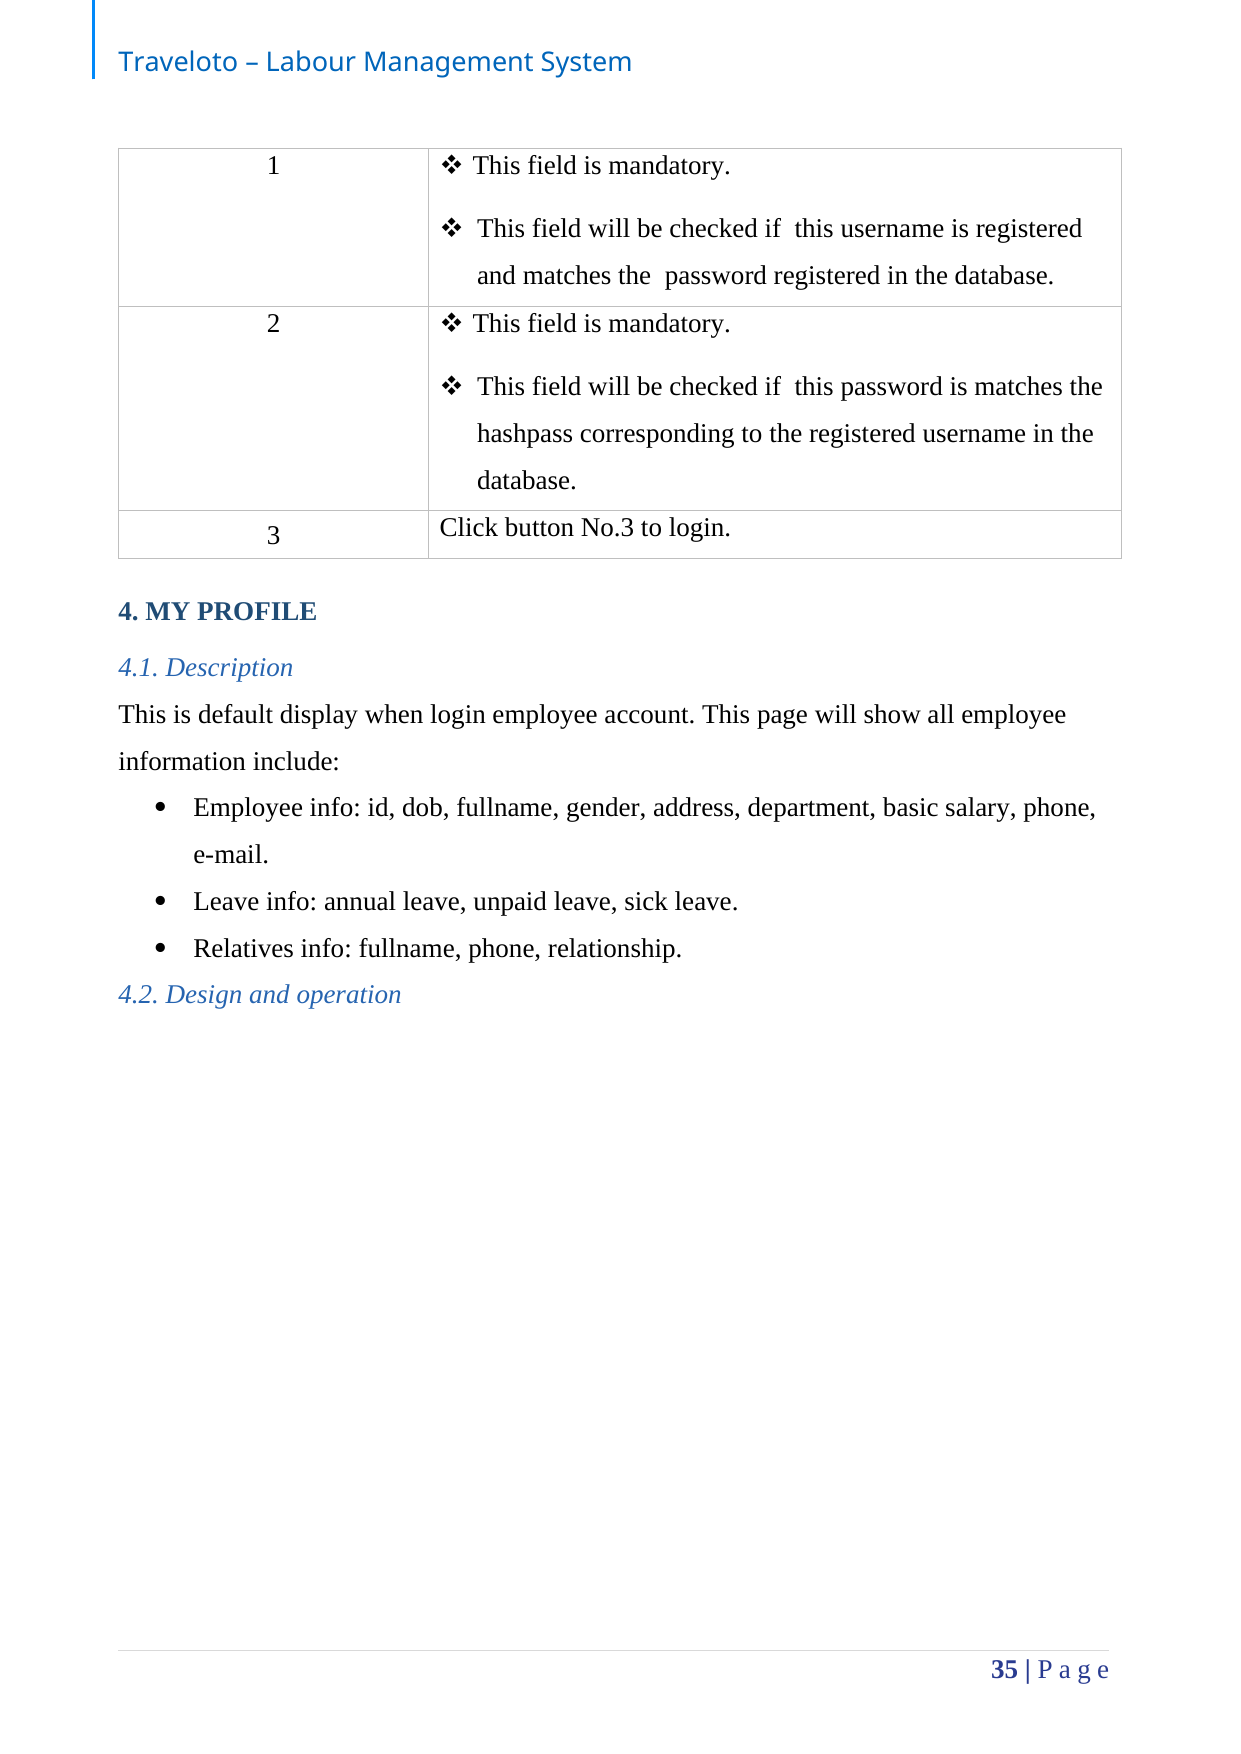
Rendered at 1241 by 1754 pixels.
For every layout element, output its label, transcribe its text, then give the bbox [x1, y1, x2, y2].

table_cell This field is mandatory. This field will be checked if this username is registered and matches the password registered in the database. [429, 149, 1121, 306]
subtitle 4. MY PROFILE [118, 595, 1122, 626]
text This is default display when login employee account. This page will show all employee information include: [118, 698, 1122, 776]
table_cell This field is mandatory. This field will be checked if this password is matches the hashpass corresponding to the registered username in the database. [429, 307, 1121, 510]
list Employee info: id, dob, fullname, gender, address, department, basic salary, phone, e-mail. [156, 791, 1122, 869]
list Relatives info: fullname, phone, relationship. [156, 932, 1122, 963]
table_cell Click button No.3 to login. [429, 511, 1121, 558]
table_cell 2 [119, 307, 428, 510]
table_cell 3 [119, 511, 428, 558]
table_cell 1 [119, 149, 428, 306]
subtitle 4.1. Description [118, 651, 1122, 683]
subtitle 4.2. Design and operation [118, 979, 1122, 1010]
list Leave info: annual leave, unpaid leave, sick leave. [156, 885, 1122, 916]
